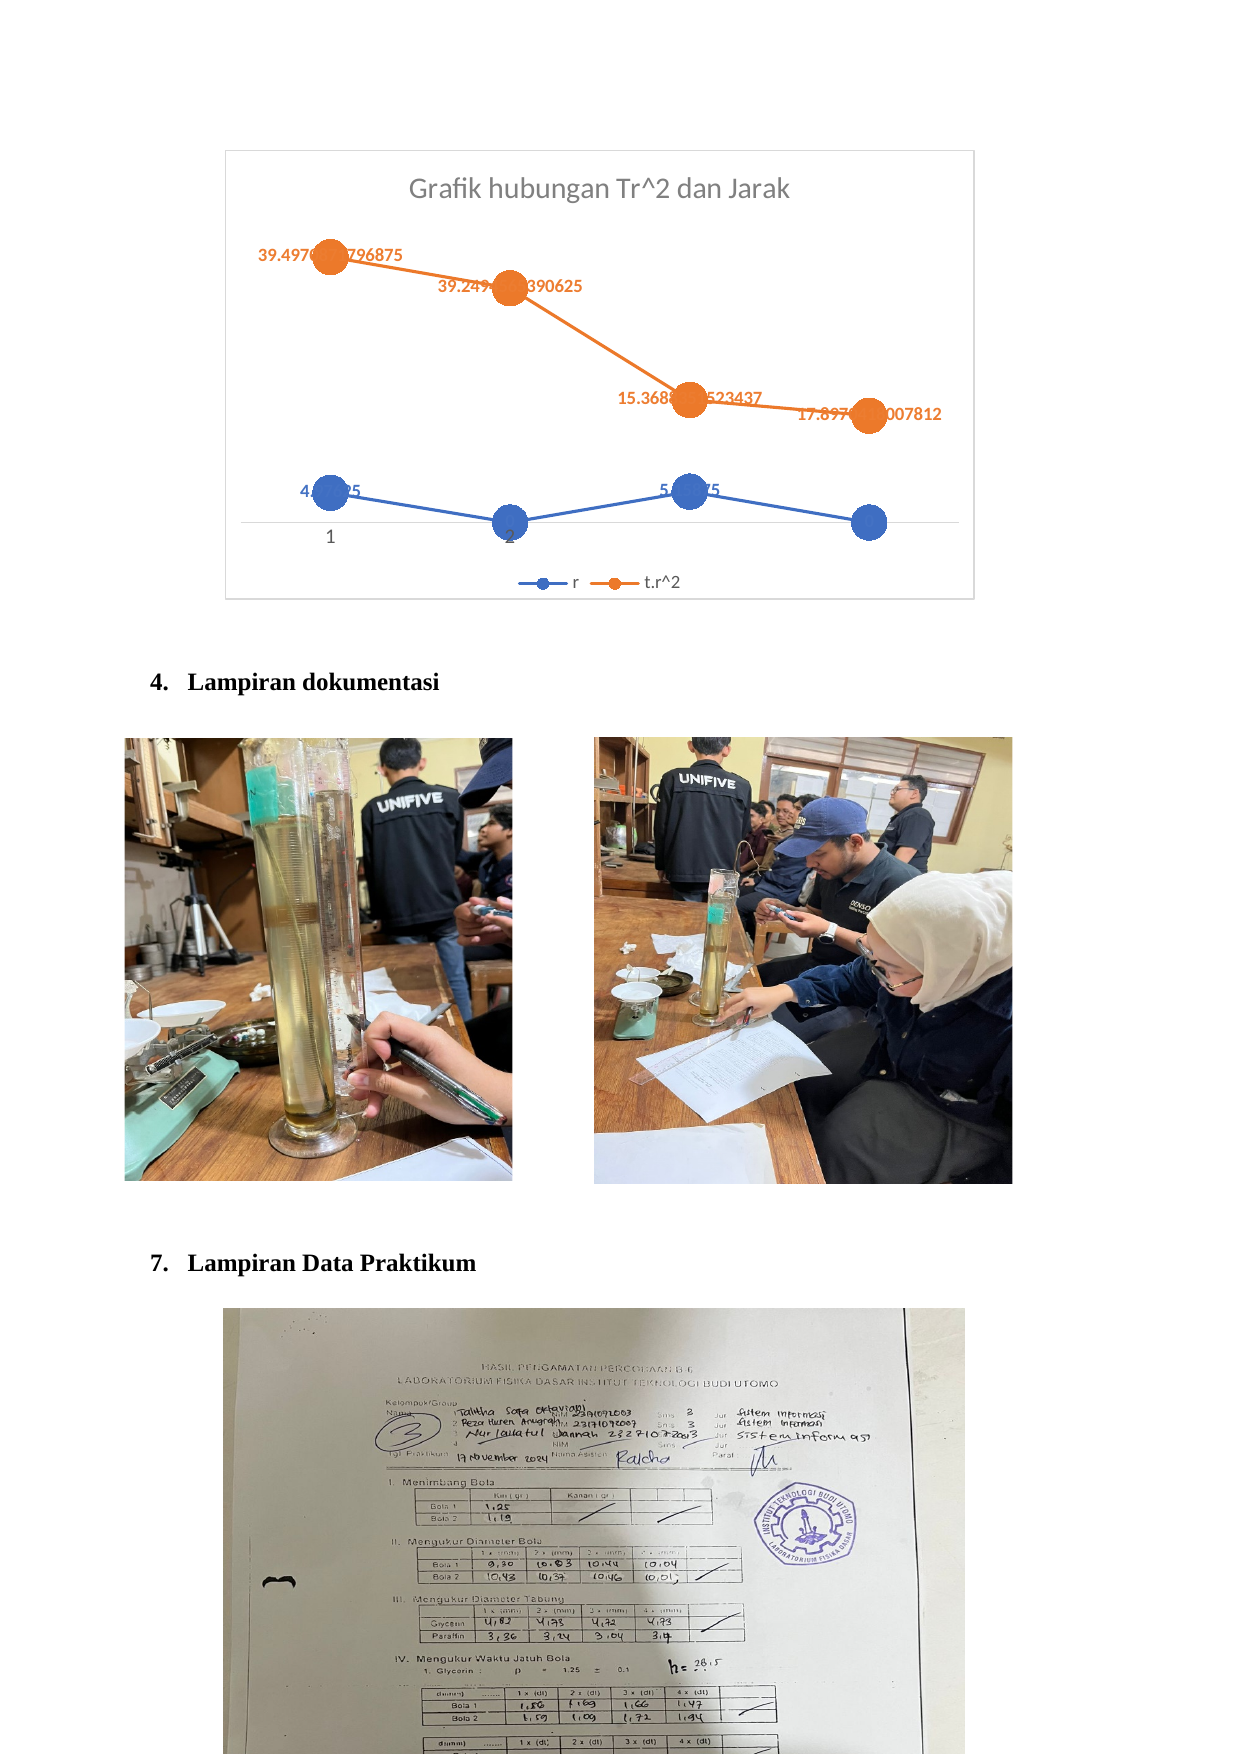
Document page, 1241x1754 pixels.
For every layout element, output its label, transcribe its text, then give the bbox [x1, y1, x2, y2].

picture [594, 737, 1013, 1184]
subtitle Lampiran Data Praktikum [150, 1248, 1090, 1277]
subtitle Lampiran dokumentasi [150, 667, 1090, 695]
picture [223, 1308, 965, 1754]
picture [124, 738, 513, 1181]
